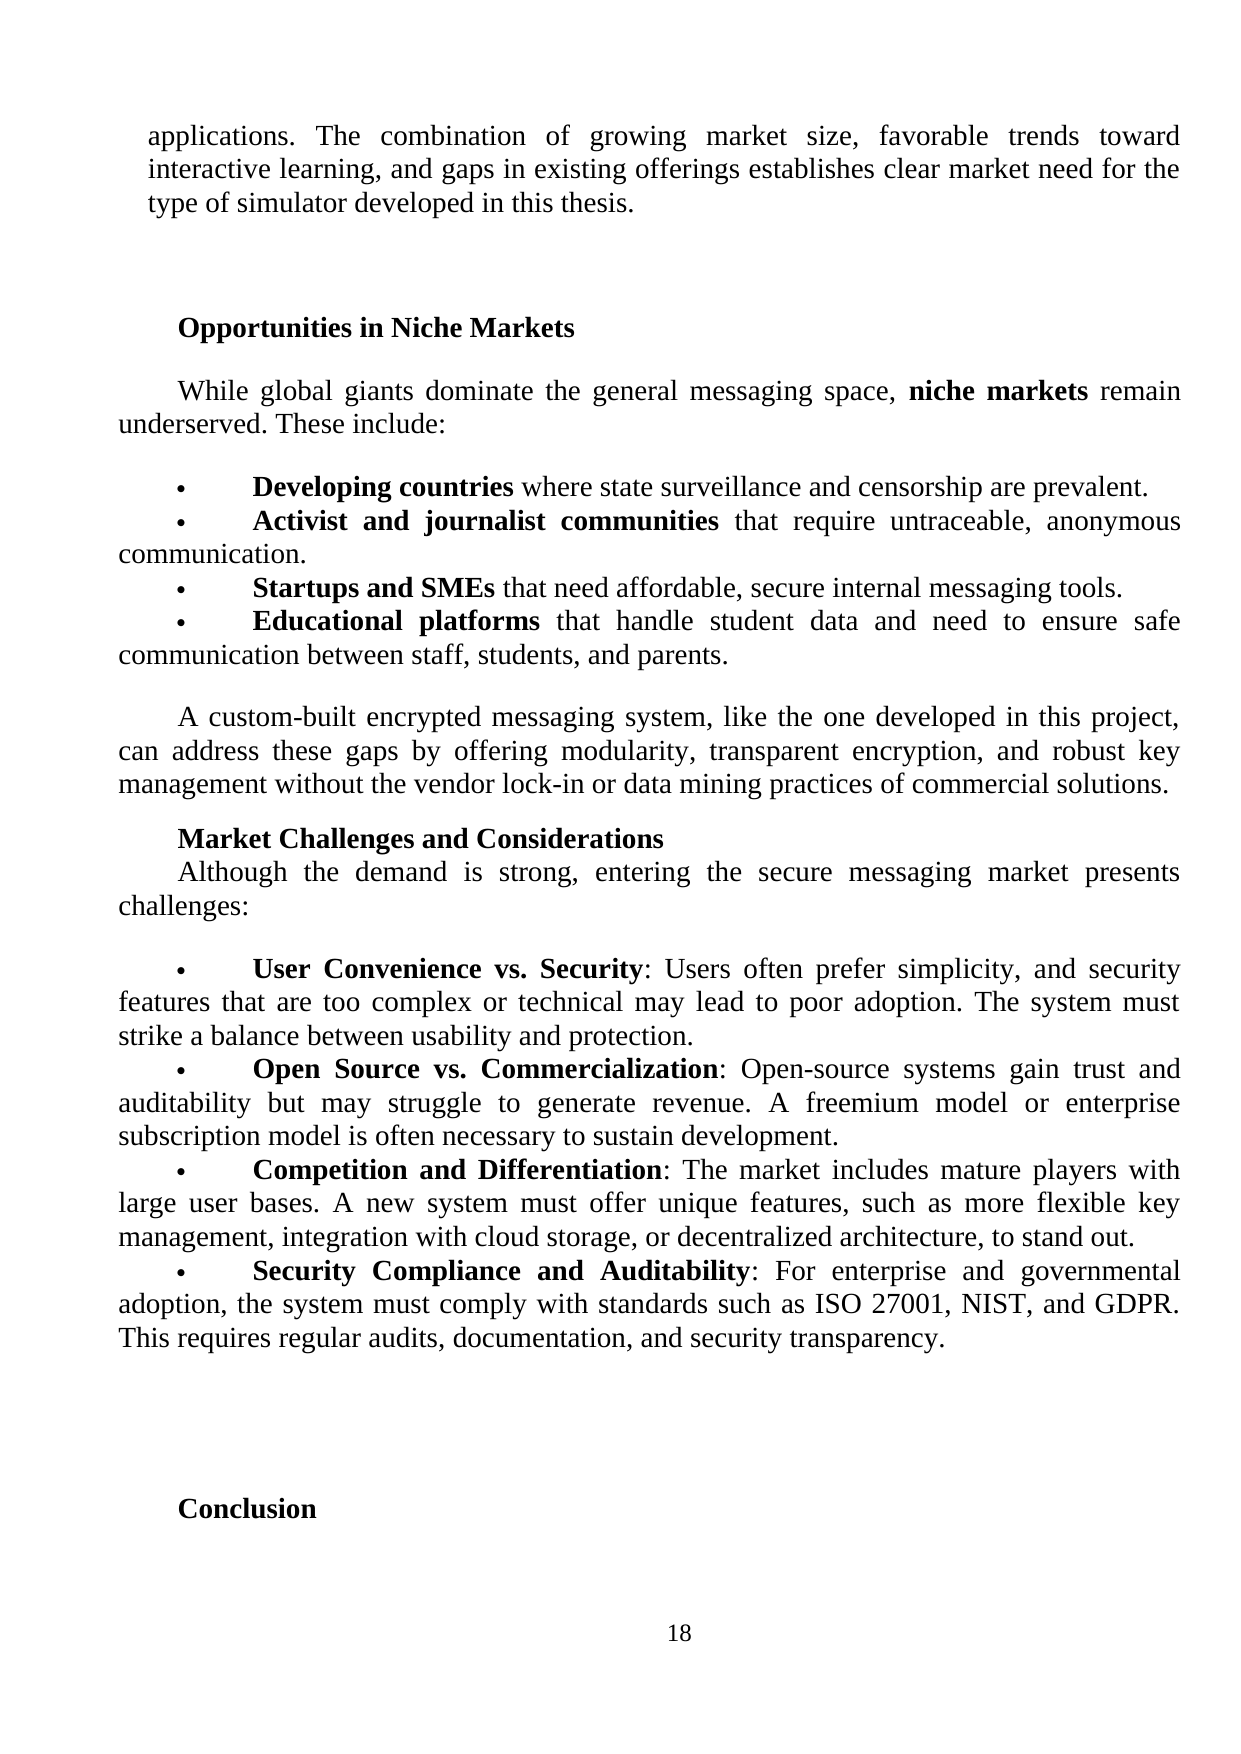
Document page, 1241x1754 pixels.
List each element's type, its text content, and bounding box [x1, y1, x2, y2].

list Security Compliance and Auditability: For enterprise and governmental adoption, the system must comply with standards such as ISO 27001, NIST, and GDPR. This requires regular audits, documentation, and security transparency. [118, 1253, 1181, 1353]
subtitle Opportunities in Niche Markets [177, 311, 1181, 344]
list Competition and Differentiation: The market includes mature players with large user bases. A new system must offer unique features, such as more flexible key management, integration with cloud storage, or decentralized architecture, to stand out. [118, 1152, 1181, 1253]
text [148, 118, 1181, 219]
list User Convenience vs. Security: Users often prefer simplicity, and security features that are too complex or technical may lead to poor adoption. The system must strike a balance between usability and protection. [118, 951, 1181, 1051]
text While global giants dominate the general messaging space, niche markets remain underserved. These include: [118, 373, 1181, 440]
list Educational platforms that handle student data and need to ensure safe communication between staff, students, and parents. [118, 603, 1181, 670]
text A custom-built encrypted messaging system, like the one developed in this project, can address these gaps by offering modularity, transparent encryption, and robust key management without the vendor lock-in or data mining practices of commercial solutions. [118, 699, 1181, 800]
subtitle Market Challenges and Considerations [118, 821, 1181, 854]
list Startups and SMEs that need affordable, secure internal messaging tools. [118, 570, 1181, 603]
list Open Source vs. Commercialization: Open-source systems gain trust and auditability but may struggle to generate revenue. A freemium model or enterprise subscription model is often necessary to sustain development. [118, 1051, 1181, 1152]
subtitle Conclusion [177, 1491, 1181, 1525]
list Activist and journalist communities that require untraceable, anonymous communication. [118, 503, 1181, 570]
list Developing countries where state surveillance and censorship are prevalent. [118, 469, 1181, 503]
text Although the demand is strong, entering the secure messaging market presents challenges: [118, 854, 1181, 922]
